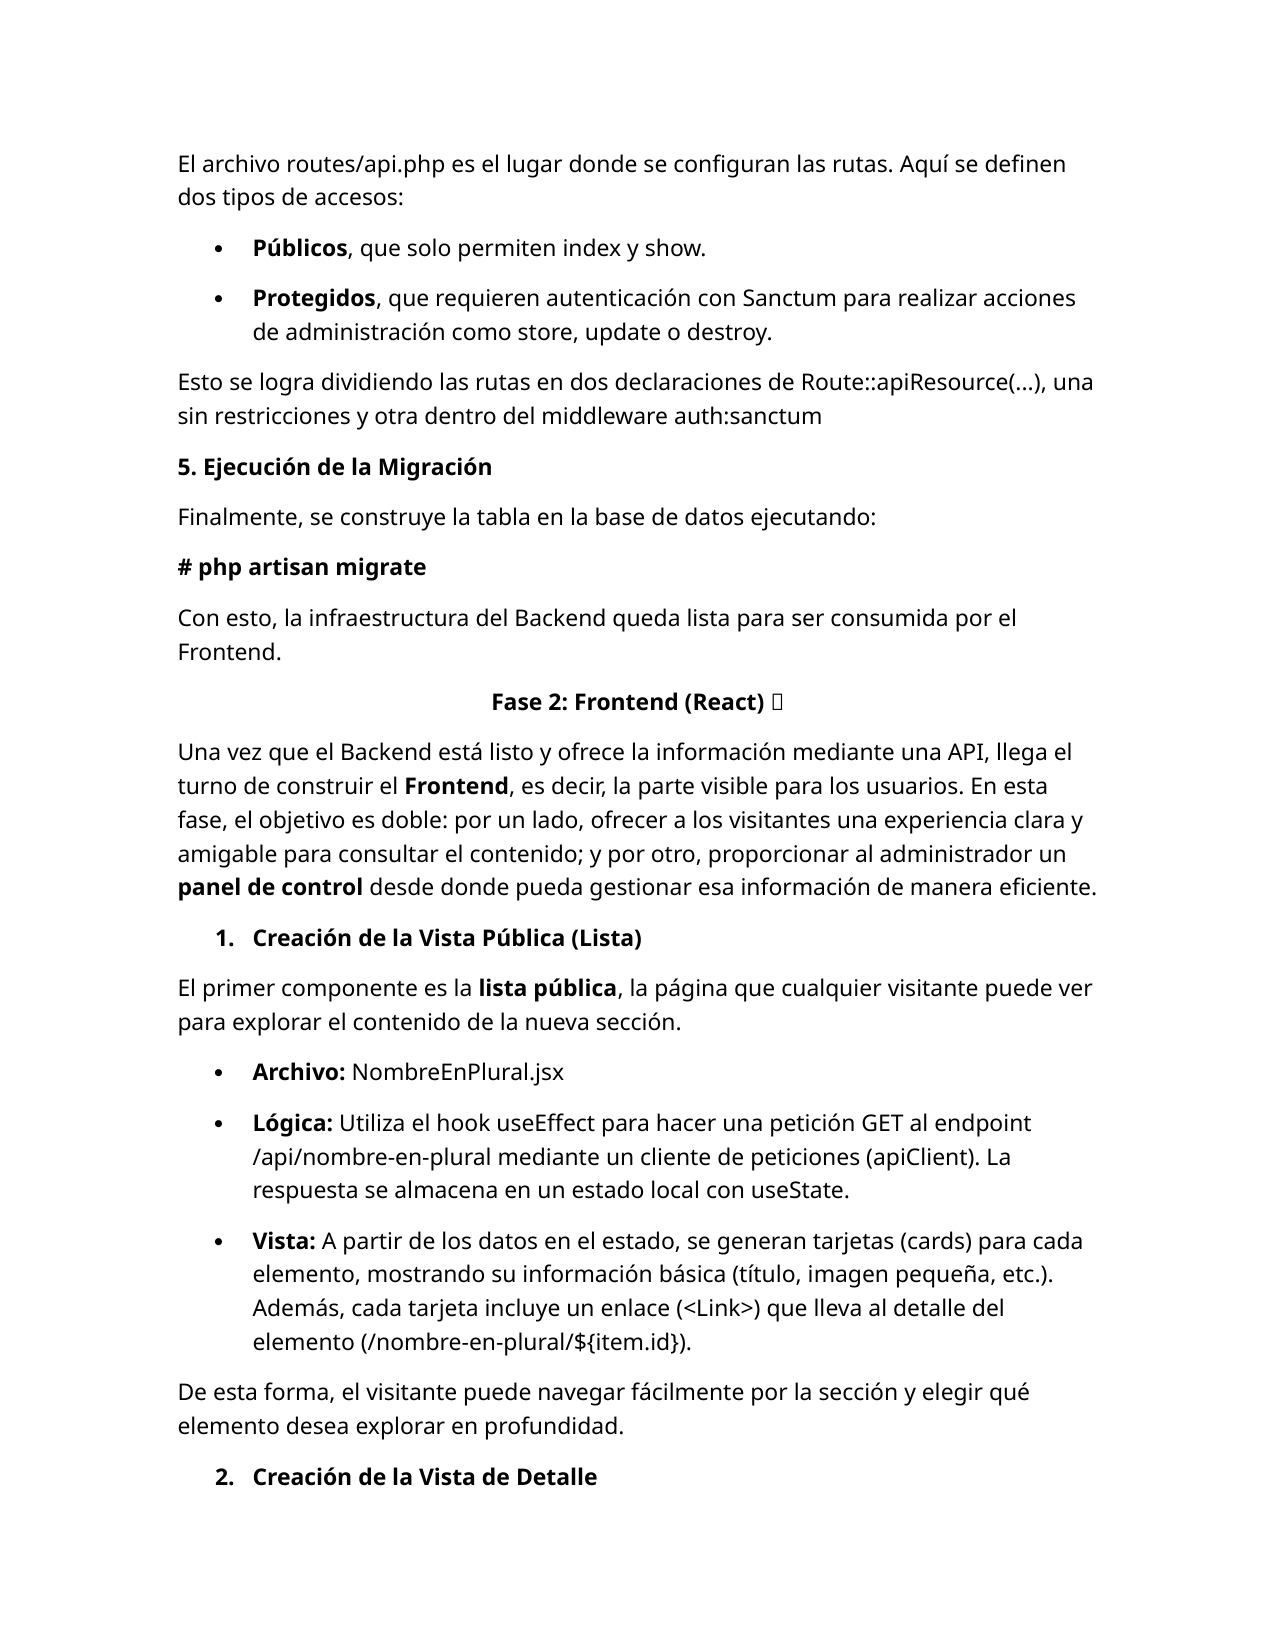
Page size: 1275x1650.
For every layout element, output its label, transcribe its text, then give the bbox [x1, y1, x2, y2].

text El primer componente es la lista pública, la página que cualquier visitante puede ver para explorar el contenido de la nueva sección. [177, 972, 1098, 1037]
list Protegidos, que requieren autenticación con Sanctum para realizar acciones de administración como store, update o destroy. [215, 282, 1098, 347]
text Finalmente, se construye la tabla en la base de datos ejecutando: [177, 501, 1098, 532]
text # php artisan migrate [177, 551, 1098, 583]
text Una vez que el Backend está listo y ofrece la información mediante una API, llega el turno de construir el Frontend, es decir, la parte visible para los usuarios. En esta fase, el objetivo es doble: por un lado, ofrecer a los visitantes una experiencia clara y amigable para consultar el contenido; y por otro, proporcionar al administrador un panel de control desde donde pueda gestionar esa información de manera eficiente. [177, 736, 1098, 903]
text El archivo routes/api.php es el lugar donde se configuran las rutas. Aquí se definen dos tipos de accesos: [177, 148, 1098, 213]
list Públicos, que solo permiten index y show. [215, 232, 1098, 263]
list Archivo: NombreEnPlural.jsx [215, 1056, 1098, 1088]
text Esto se logra dividiendo las rutas en dos declaraciones de Route::apiResource(...), una sin restricciones y otra dentro del middleware auth:sanctum [177, 366, 1098, 431]
list Vista: A partir de los datos en el estado, se generan tarjetas (cards) para cada elemento, mostrando su información básica (título, imagen pequeña, etc.). Además, cada tarjeta incluye un enlace (<Link>) que lleva al detalle del elemento (/nombre-en-plural/${item.id}). [215, 1225, 1098, 1357]
list Creación de la Vista de Detalle [215, 1461, 1098, 1492]
text 5. Ejecución de la Migración [177, 451, 1098, 482]
list Creación de la Vista Pública (Lista) [215, 922, 1098, 953]
list Lógica: Utiliza el hook useEffect para hacer una petición GET al endpoint /api/nombre-en-plural mediante un cliente de peticiones (apiClient). La respuesta se almacena en un estado local con useState. [215, 1107, 1098, 1206]
text Con esto, la infraestructura del Backend queda lista para ser consumida por el Frontend. [177, 602, 1098, 667]
text Fase 2: Frontend (React) 🎨 [177, 686, 1098, 717]
text De esta forma, el visitante puede navegar fácilmente por la sección y elegir qué elemento desea explorar en profundidad. [177, 1376, 1098, 1441]
